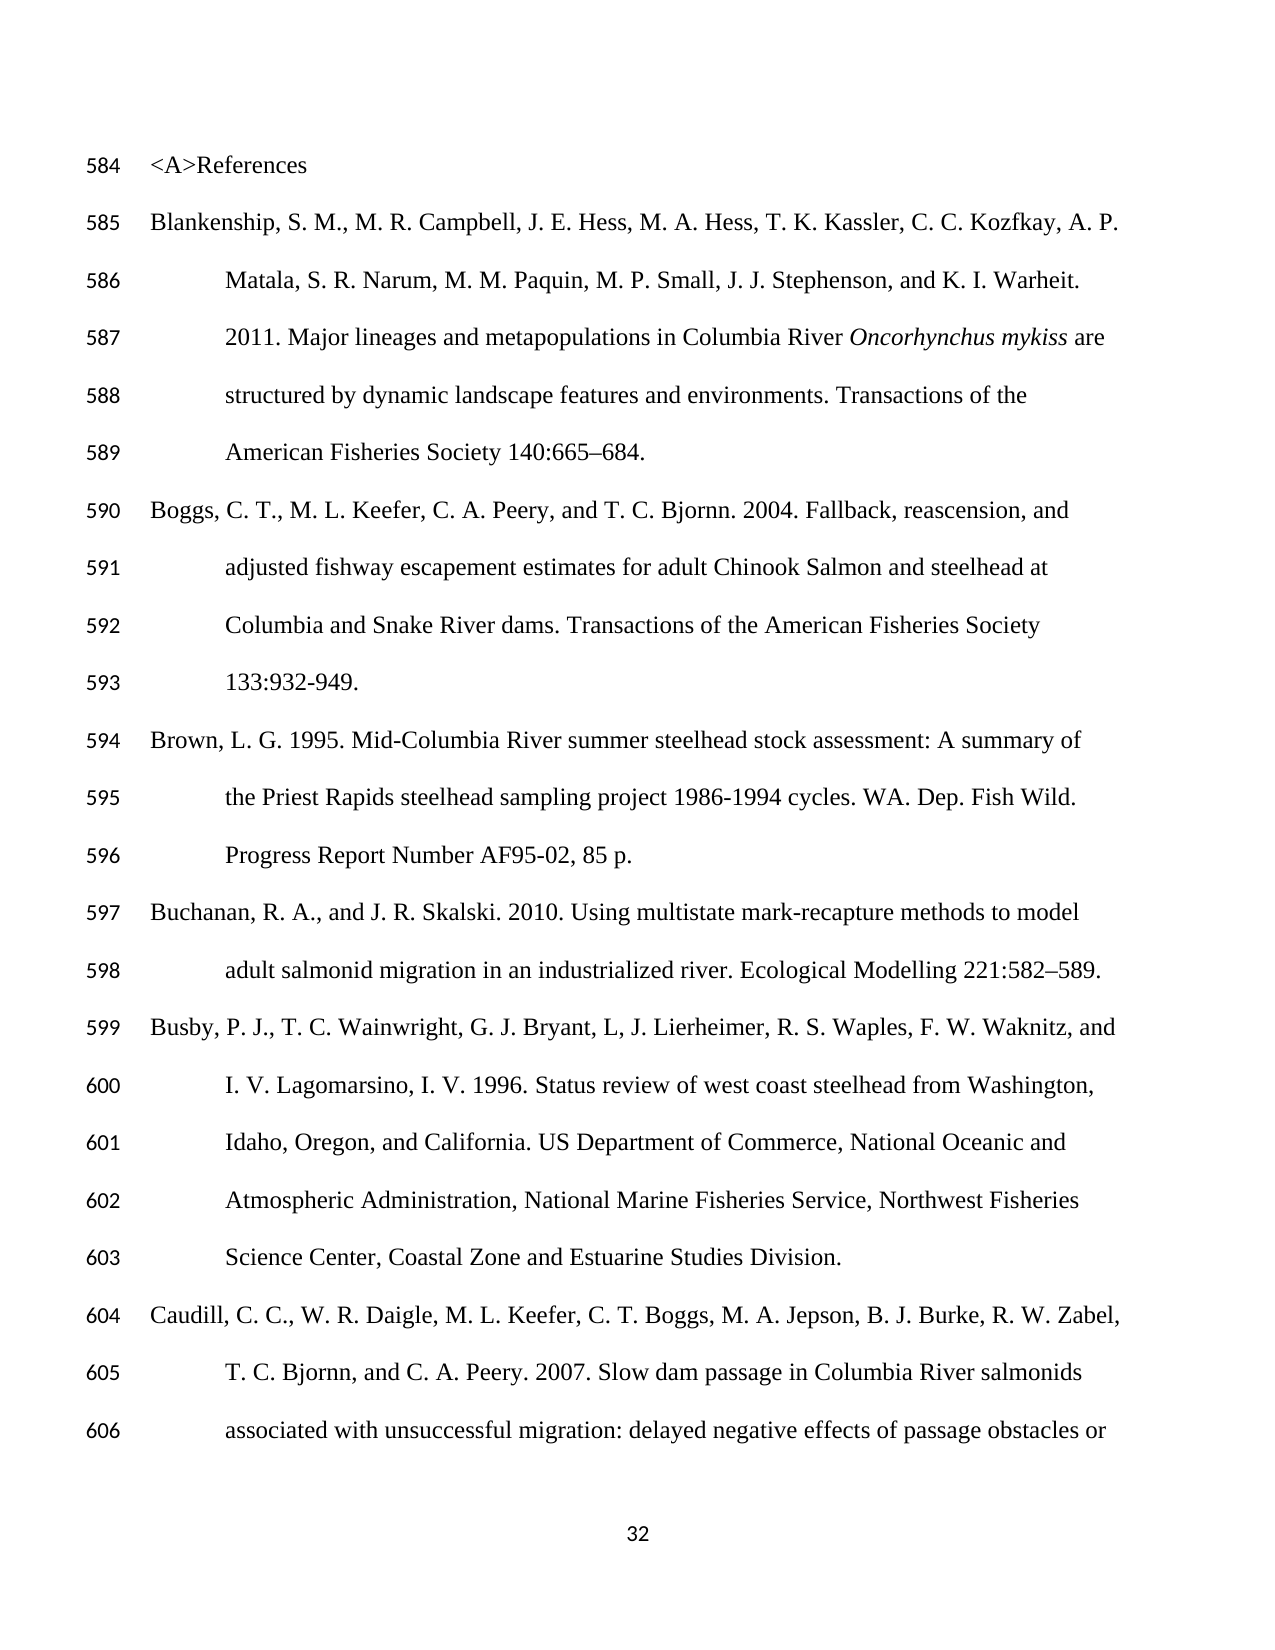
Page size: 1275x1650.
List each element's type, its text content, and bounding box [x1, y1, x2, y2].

text Boggs, C. T., M. L. Keefer, C. A. Peery, and T. C. Bjornn. 2004. Fallback, reascension, and adjusted fishway escapement estimates for adult Chinook Salmon and steelhead at Columbia and Snake River dams. Transactions of the American Fisheries Society 133:932-949. [150, 495, 1125, 696]
text the Priest Rapids steelhead sampling project 1986-1994 cycles. WA. Dep. Fish Wild. [150, 782, 1125, 811]
text <A>References [150, 150, 1125, 179]
text Busby, P. J., T. C. Wainwright, G. J. Bryant, L, J. Lierheimer, R. S. Waples, F. W. Waknitz, and I. V. Lagomarsino, I. V. 1996. Status review of west coast steelhead from Washington, Idaho, Oregon, and California. US Department of Commerce, National Oceanic and Atmospheric Administration, National Marine Fisheries Service, Northwest Fisheries Science Center, Coastal Zone and Estuarine Studies Division. [150, 1012, 1125, 1271]
text Brown, L. G. 1995. Mid-Columbia River summer steelhead stock assessment: A summary of [150, 725, 1125, 754]
text Blankenship, S. M., M. R. Campbell, J. E. Hess, M. A. Hess, T. K. Kassler, C. C. Kozfkay, A. P. Matala, S. R. Narum, M. M. Paquin, M. P. Small, J. J. Stephenson, and K. I. Warheit. 2011. Major lineages and metapopulations in Columbia River Oncorhynchus mykiss are structured by dynamic landscape features and environments. Transactions of the American Fisheries Society 140:665–684. [150, 207, 1125, 466]
text Progress Report Number AF95-02, 85 p. [150, 840, 1125, 869]
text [150, 1300, 1125, 1444]
text Buchanan, R. A., and J. R. Skalski. 2010. Using multistate mark-recapture methods to model adult salmonid migration in an industrialized river. Ecological Modelling 221:582–589. [150, 897, 1125, 984]
